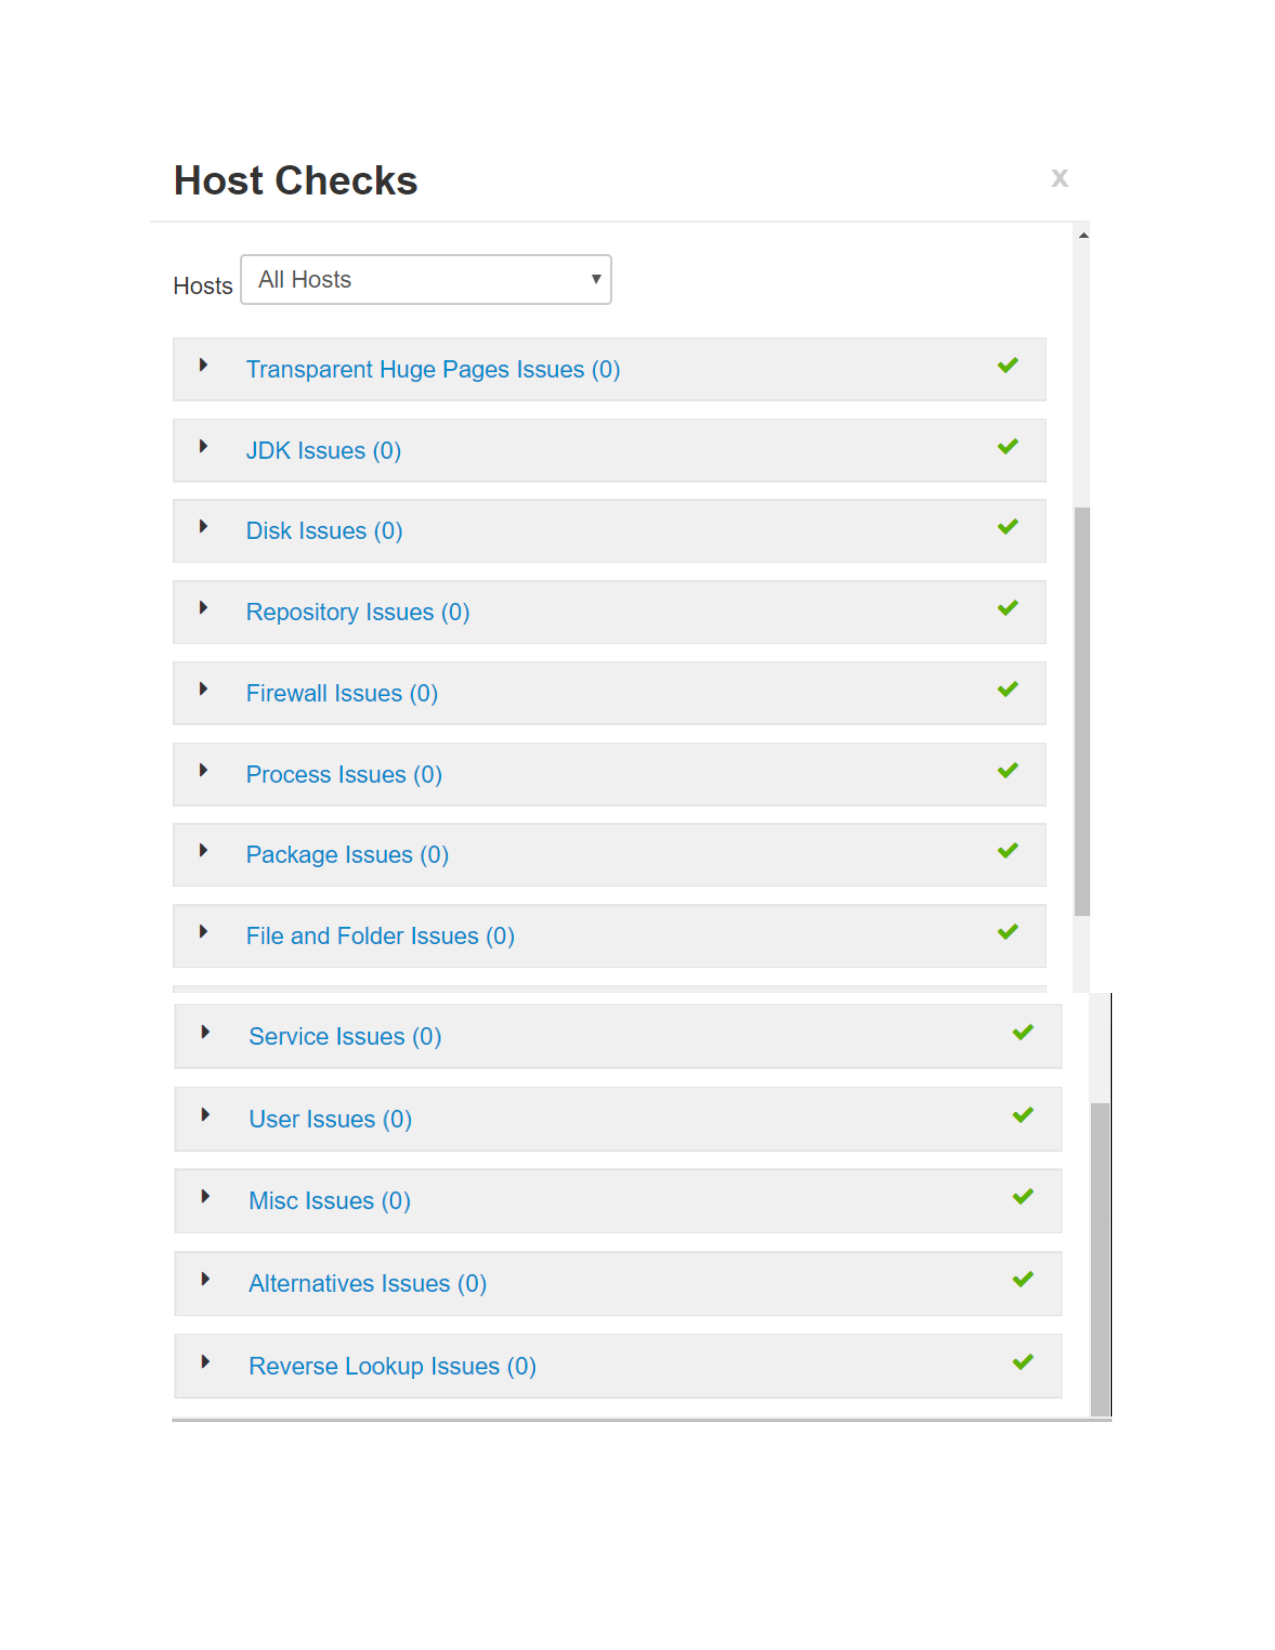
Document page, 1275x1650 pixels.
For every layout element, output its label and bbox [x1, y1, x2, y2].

picture [150, 150, 1113, 1422]
